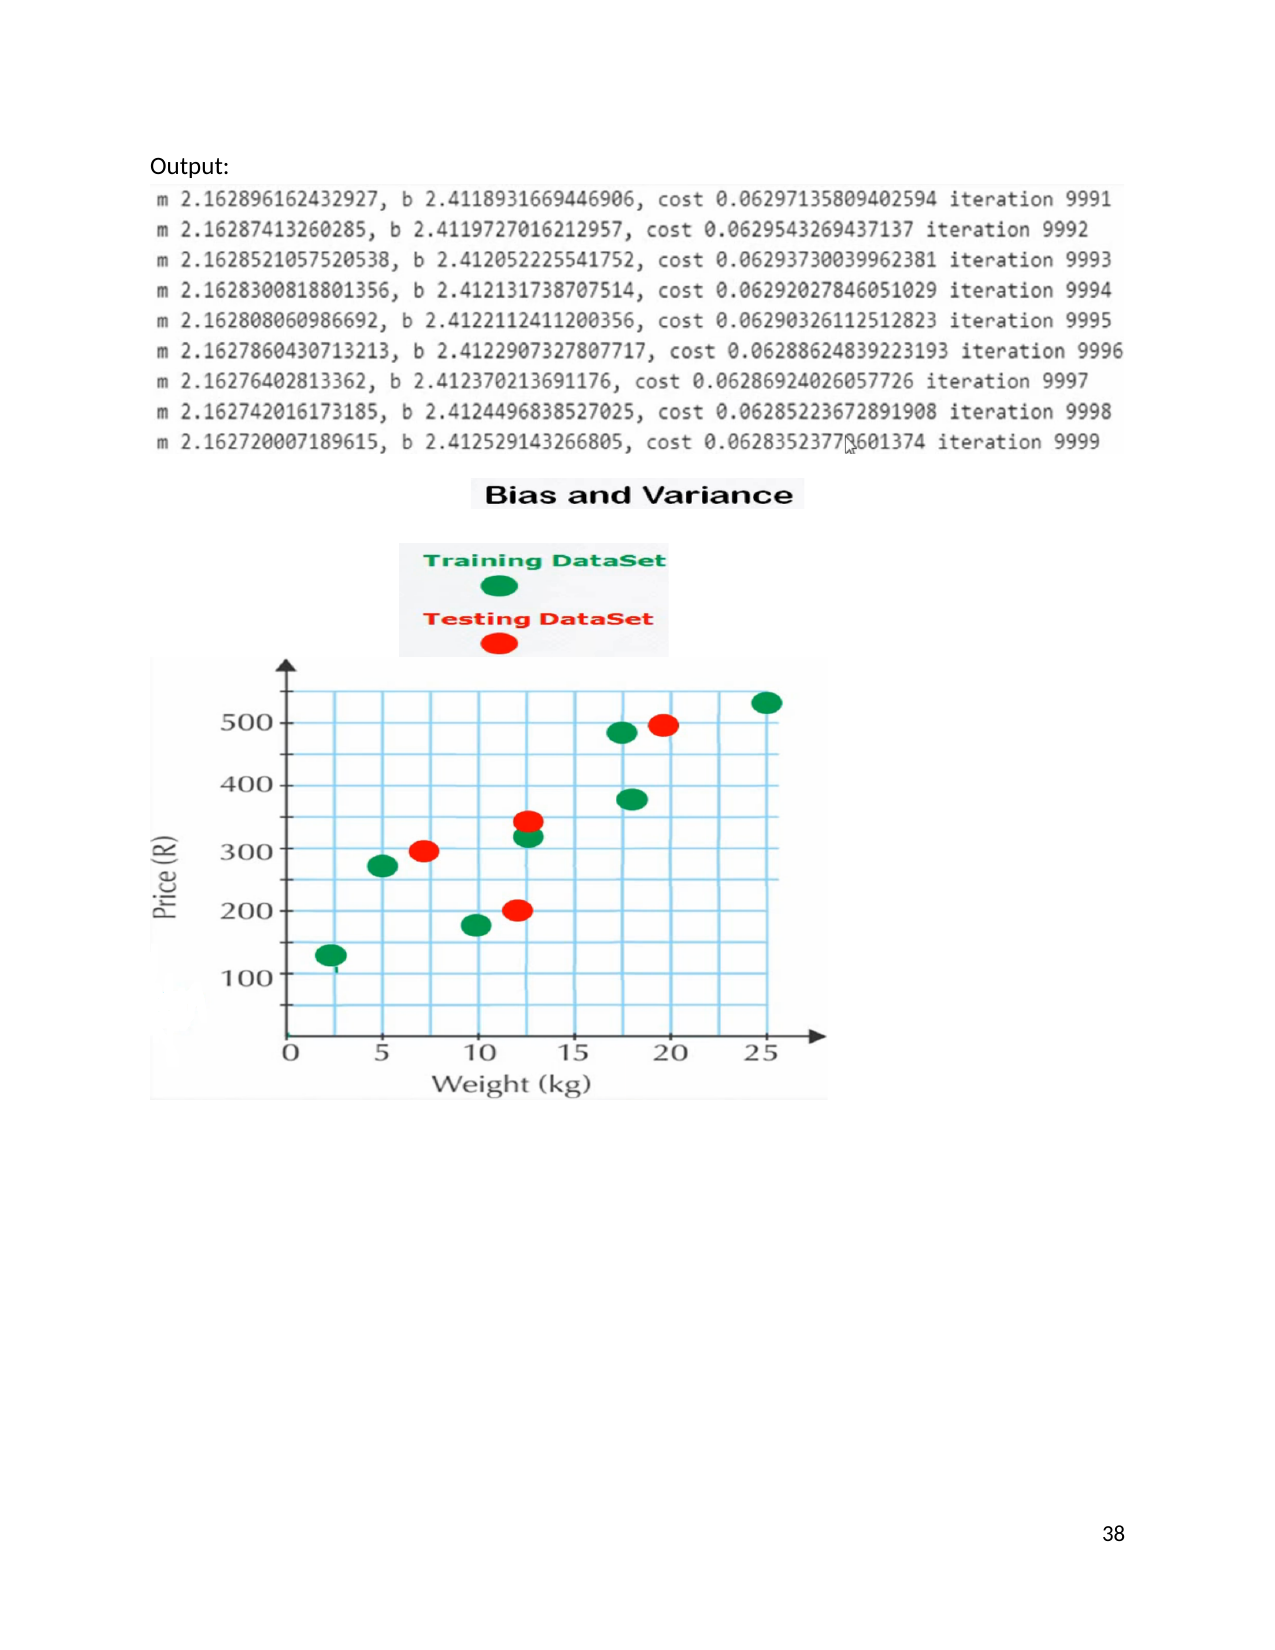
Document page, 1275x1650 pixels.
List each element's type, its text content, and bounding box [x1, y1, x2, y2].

picture [150, 543, 828, 1100]
picture [470, 478, 805, 509]
text Output: [150, 150, 1125, 184]
picture [150, 184, 1125, 454]
